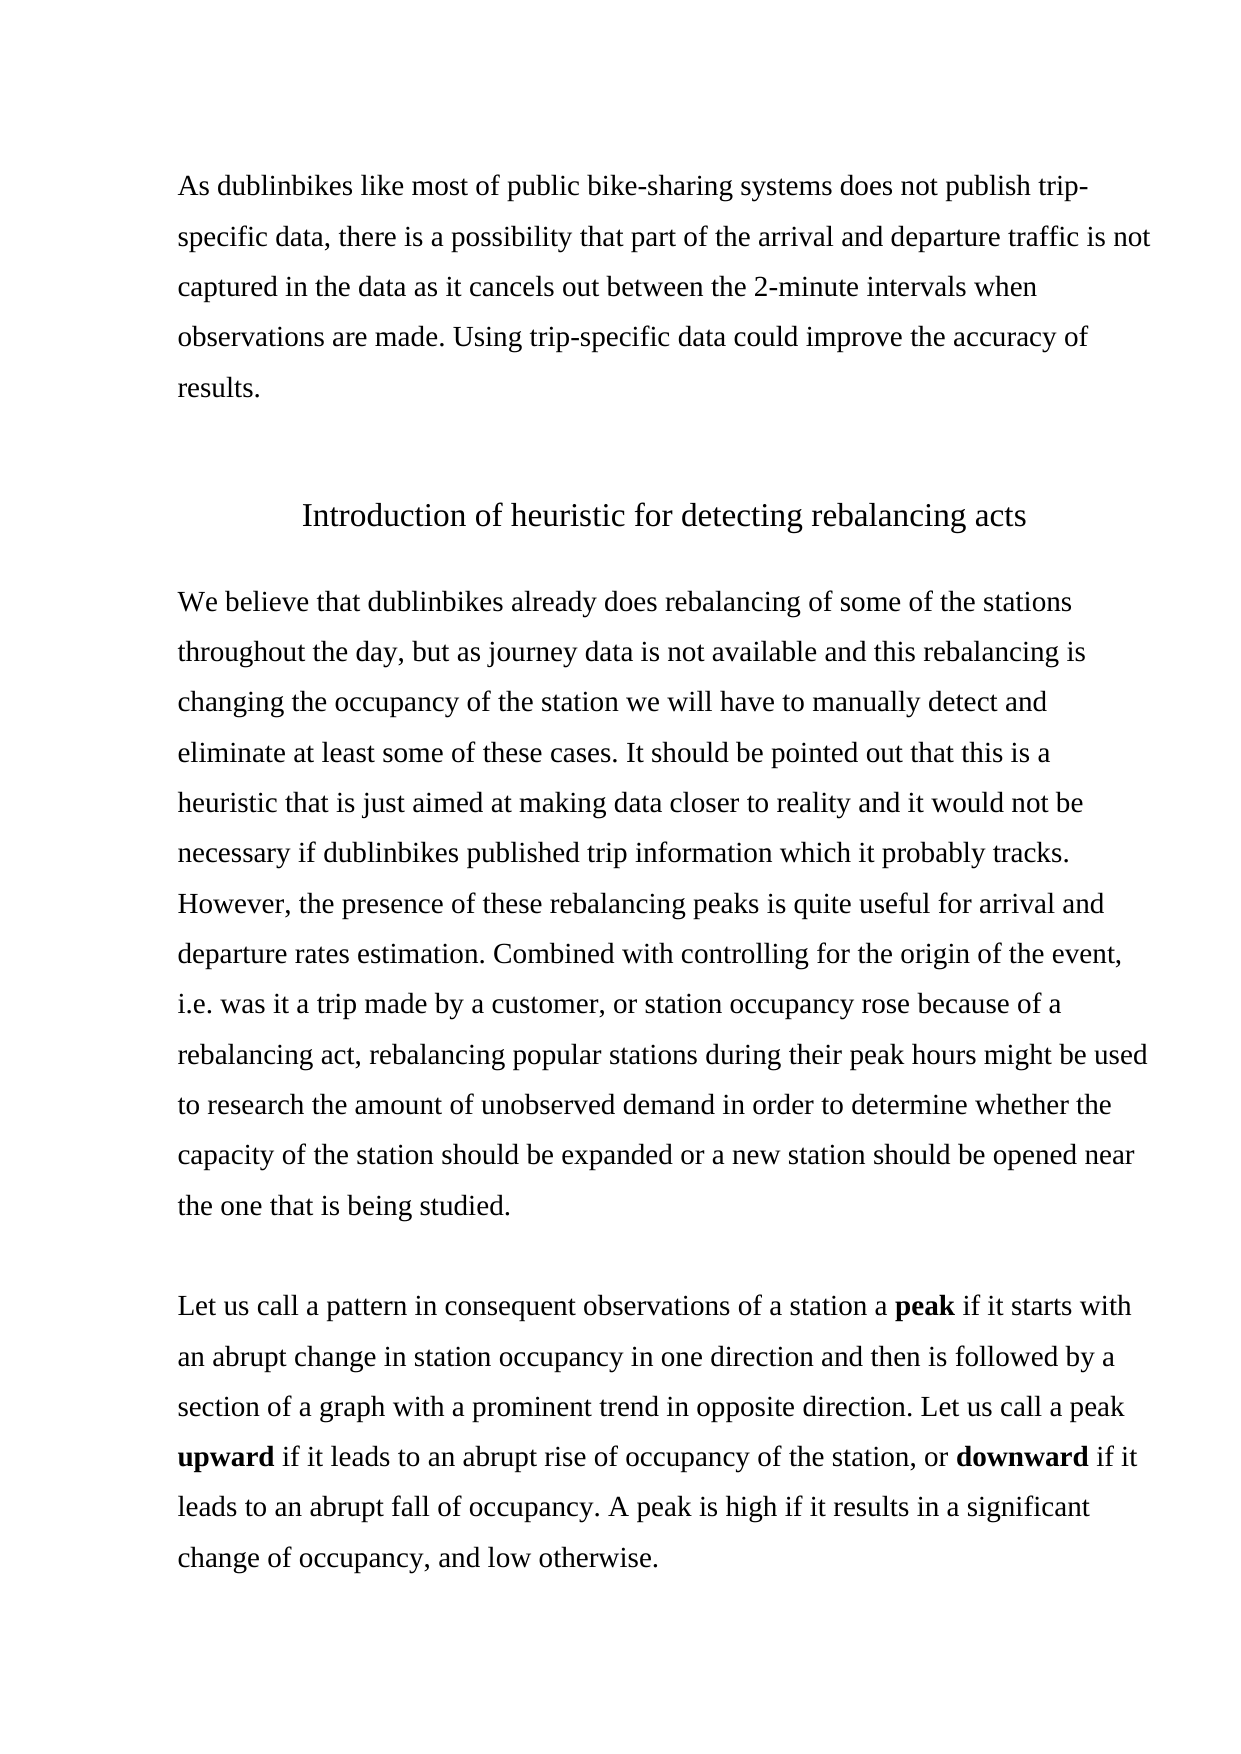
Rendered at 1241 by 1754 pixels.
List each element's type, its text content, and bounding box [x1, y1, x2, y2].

text Let us call a pattern in consequent observations of a station a peak if it starts with an abrupt change in station occupancy in one direction and then is followed by a section of a graph with a prominent trend in opposite direction. Let us call a peak upward if it leads to an abrupt rise of occupancy of the station, or downward if it leads to an abrupt fall of occupancy. A peak is high if it results in a significant change of occupancy, and low otherwise. [177, 1288, 1152, 1573]
text As dublinbikes like most of public bike-sharing systems does not publish trip-specific data, there is a possibility that part of the arrival and departure traffic is not captured in the data as it cancels out between the 2-minute intervals when observations are made. Using trip-specific data could improve the accuracy of results. [177, 168, 1152, 403]
text We believe that dublinbikes already does rebalancing of some of the stations throughout the day, but as journey data is not available and this rebalancing is changing the occupancy of the station we will have to manually detect and eliminate at least some of these cases. It should be pointed out that this is a heuristic that is just aimed at making data closer to reality and it would not be necessary if dublinbikes published trip information which it probably tracks. However, the presence of these rebalancing peaks is quite useful for arrival and departure rates estimation. Combined with controlling for the origin of the event, i.e. was it a trip made by a customer, or station occupancy rose because of a rebalancing act, rebalancing popular stations during their peak hours might be used to research the amount of unobserved demand in order to determine whether the capacity of the station should be expanded or a new station should be opened near the one that is being studied. [177, 584, 1152, 1221]
subtitle Introduction of heuristic for detecting rebalancing acts [177, 495, 1152, 534]
